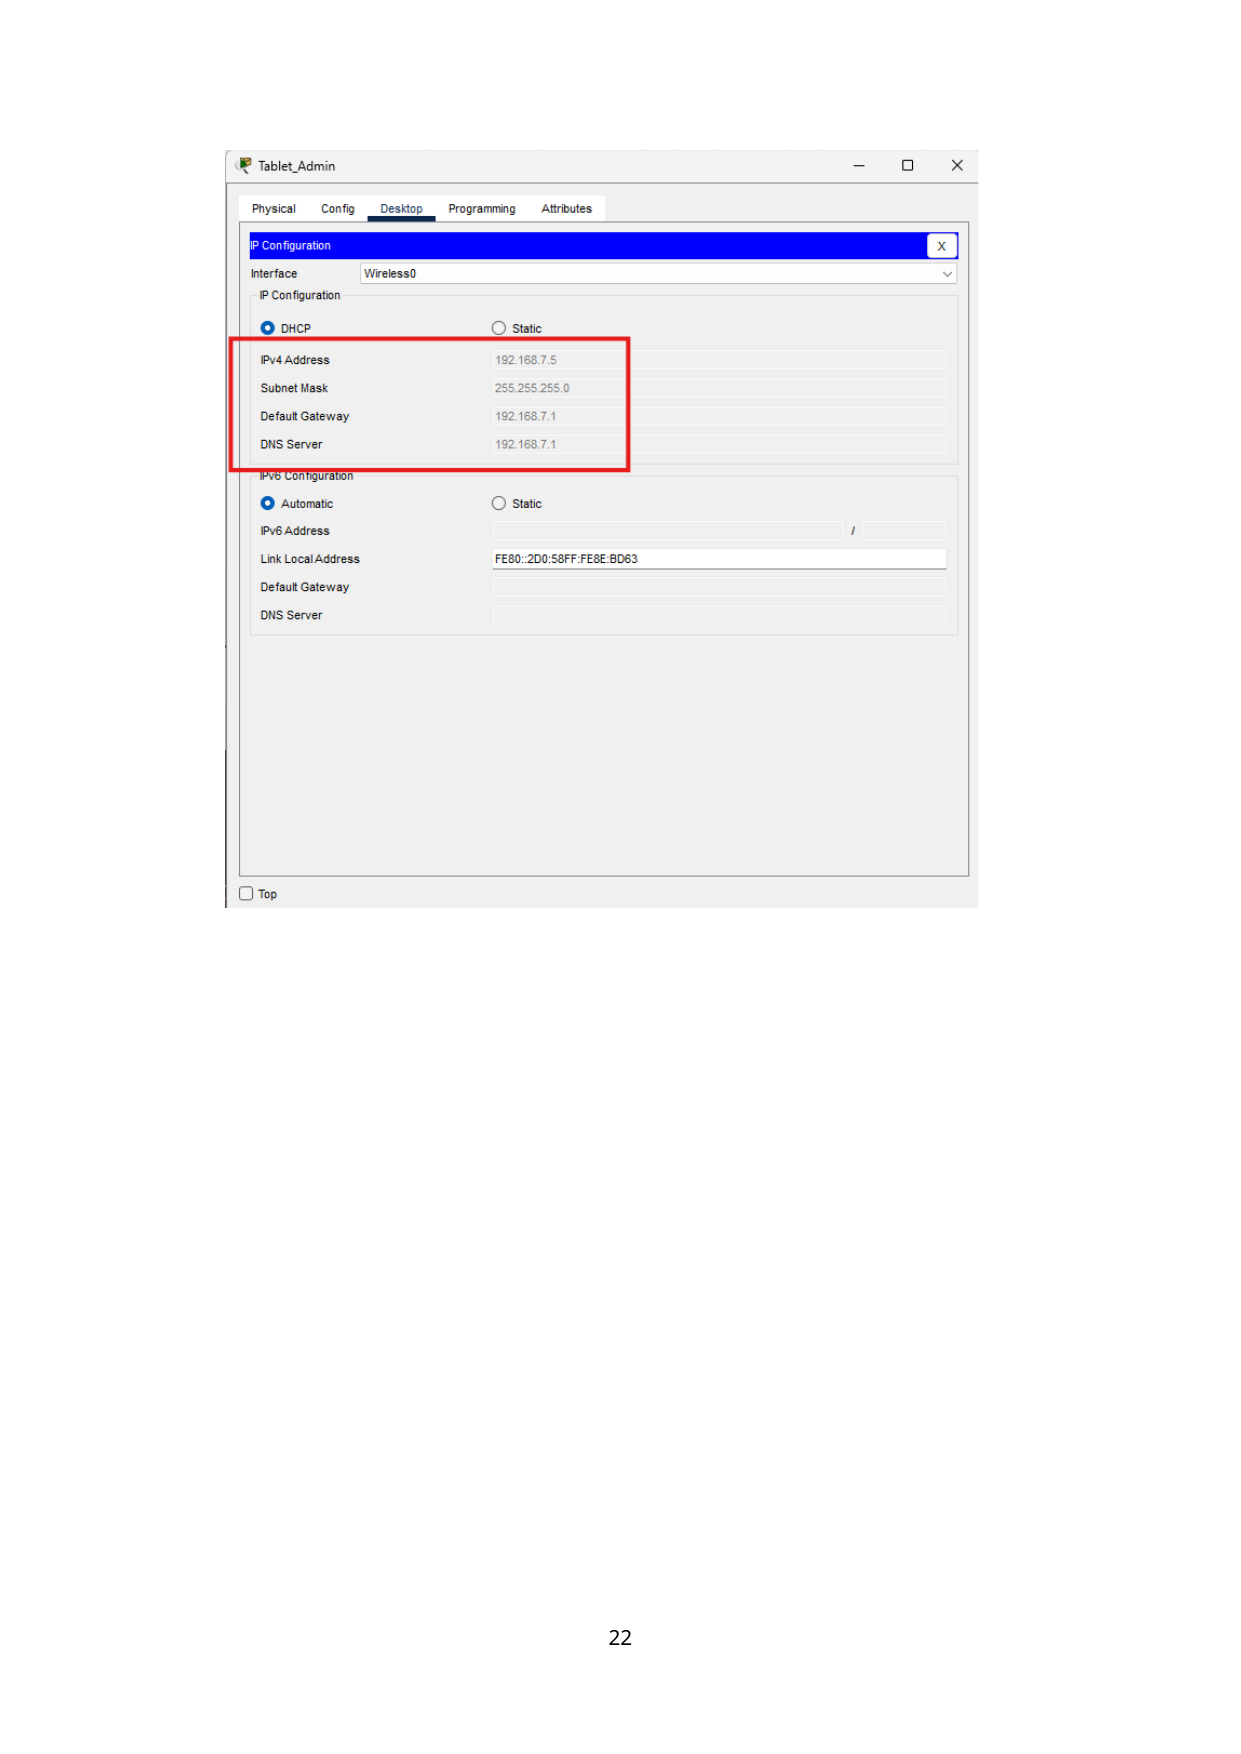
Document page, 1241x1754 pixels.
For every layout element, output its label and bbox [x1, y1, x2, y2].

picture [225, 150, 979, 908]
